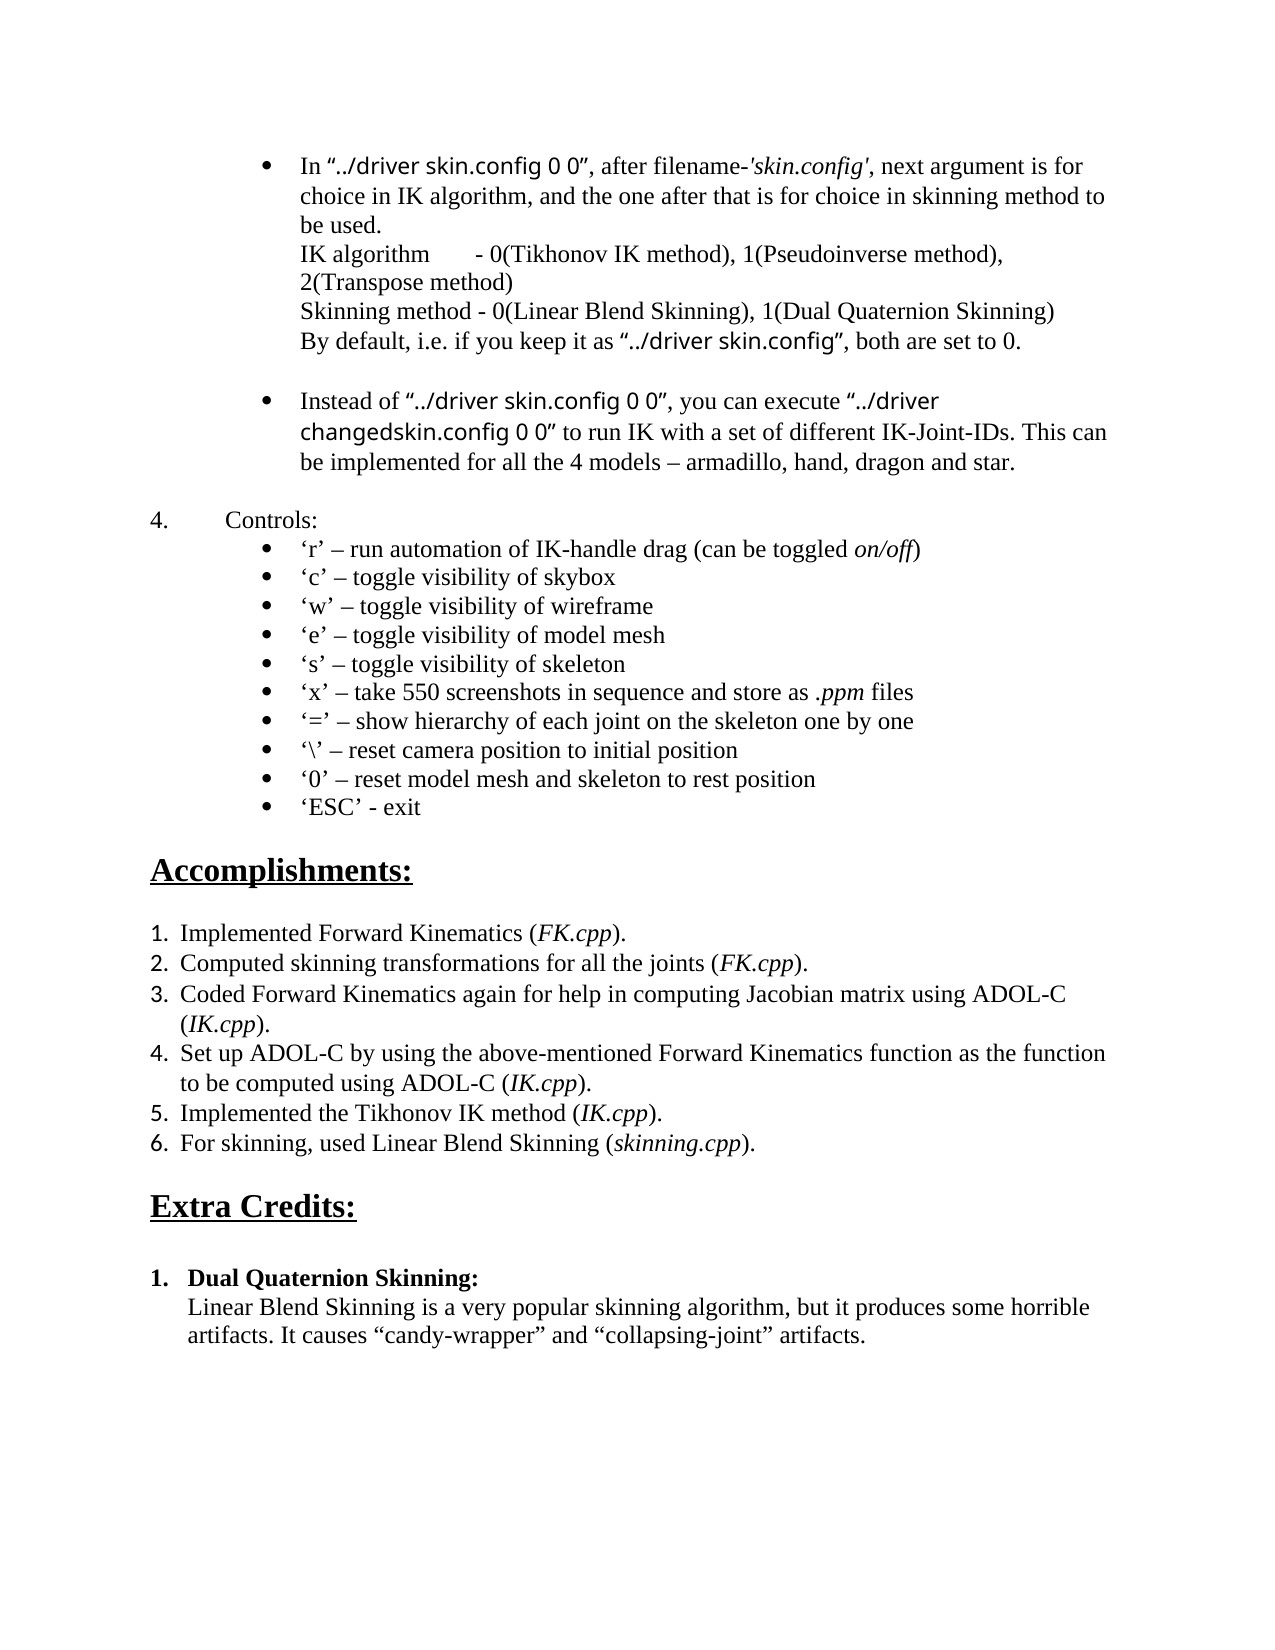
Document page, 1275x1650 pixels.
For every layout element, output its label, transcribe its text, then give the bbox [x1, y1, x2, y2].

list Set up ADOL-C by using the above-mentioned Forward Kinematics function as the function to be computed using ADOL-C (IK.cpp). [150, 1037, 1125, 1097]
list ‘c’ – toggle visibility of skybox [262, 562, 1125, 591]
list By default, i.e. if you keep it as “../driver skin.config”, both are set to 0. [300, 325, 1125, 356]
list ‘x’ – take 550 screenshots in sequence and store as .ppm files [262, 677, 1125, 706]
list ‘e’ – toggle visibility of model mesh [262, 620, 1125, 649]
list ‘s’ – toggle visibility of skeleton [262, 649, 1125, 677]
text Accomplishments: [150, 850, 1125, 888]
list ‘r’ – run automation of IK-handle drag (can be toggled on/off) [262, 534, 1125, 562]
list ‘w’ – toggle visibility of wireframe [262, 591, 1125, 620]
list Computed skinning transformations for all the joints (FK.cpp). [150, 948, 1125, 978]
list For skinning, used Linear Blend Skinning (skinning.cpp). [150, 1127, 1125, 1158]
list Coded Forward Kinematics again for help in computing Jacobian matrix using ADOL-C (IK.cpp). [150, 978, 1125, 1037]
text 4. Controls: [150, 505, 1125, 534]
list ‘\’ – reset camera position to initial position [262, 735, 1125, 764]
list Instead of “../driver skin.config 0 0”, you can execute “../driver changedskin.config 0 0” to run IK with a set of different IK-Joint-IDs. This can be implemented for all the 4 models – armadillo, hand, dragon and star. [262, 385, 1125, 476]
list ‘0’ – reset model mesh and skeleton to rest position [262, 764, 1125, 792]
list Implemented the Tikhonov IK method (IK.cpp). [150, 1097, 1125, 1127]
list ‘ESC’ - exit [262, 792, 1125, 850]
list IK algorithm - 0(Tikhonov IK method), 1(Pseudoinverse method), 2(Transpose method) [300, 239, 1125, 296]
text Extra Credits: [150, 1186, 1125, 1225]
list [150, 1263, 1125, 1349]
list Implemented Forward Kinematics (FK.cpp). [150, 917, 1125, 948]
list Skinning method - 0(Linear Blend Skinning), 1(Dual Quaternion Skinning) [300, 296, 1125, 325]
list In “../driver skin.config 0 0”, after filename-'skin.config', next argument is for choice in IK algorithm, and the one after that is for choice in skinning method to be used. [262, 150, 1125, 239]
list ‘=’ – show hierarchy of each joint on the skeleton one by one [262, 706, 1125, 735]
